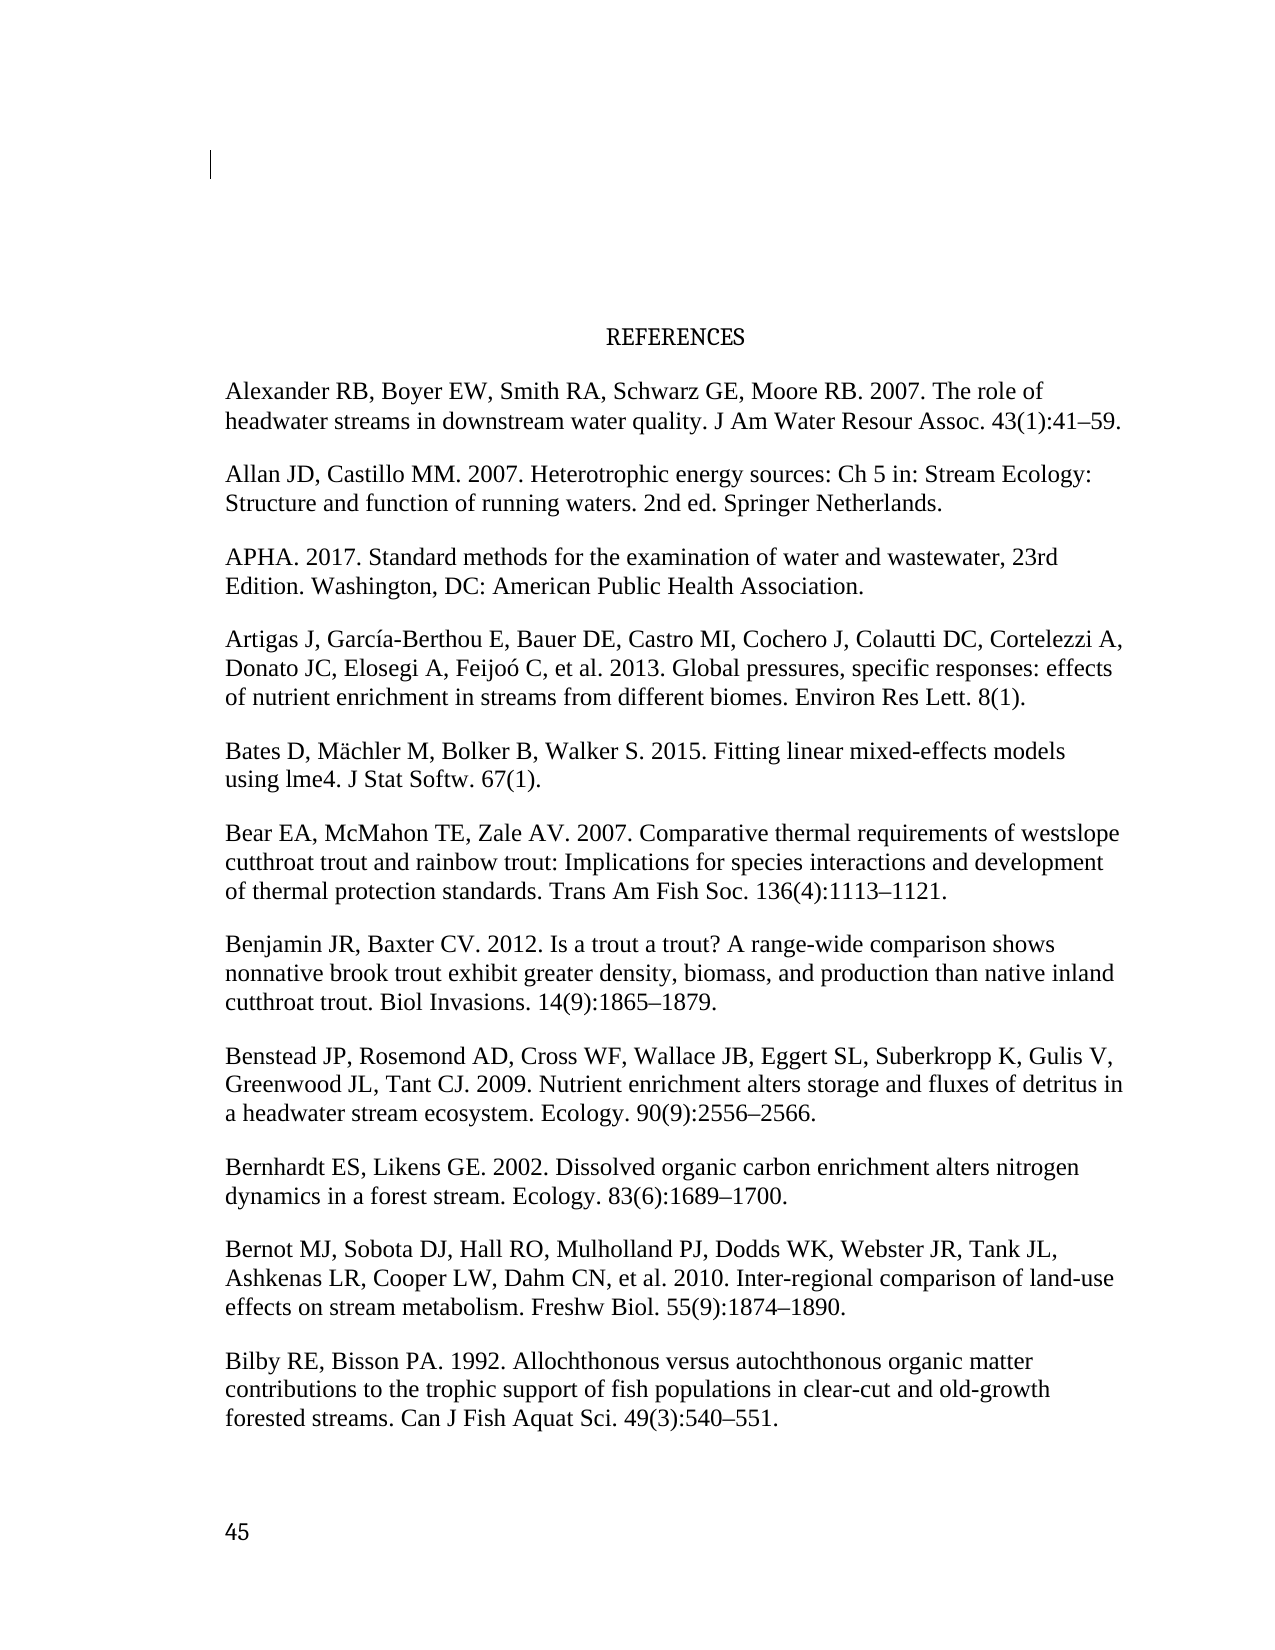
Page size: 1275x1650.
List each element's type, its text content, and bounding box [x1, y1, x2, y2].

text Artigas J, García-Berthou E, Bauer DE, Castro MI, Cochero J, Colautti DC, Cortelezzi A, Donato JC, Elosegi A, Feijoó C, et al. 2013. Global pressures, specific responses: effects of nutrient enrichment in streams from different biomes. Environ Res Lett. 8(1). [225, 624, 1125, 711]
text Bates D, Mächler M, Bolker B, Walker S. 2015. Fitting linear mixed-effects models using lme4. J Stat Softw. 67(1). [225, 736, 1125, 793]
text Benstead JP, Rosemond AD, Cross WF, Wallace JB, Eggert SL, Suberkropp K, Gulis V, Greenwood JL, Tant CJ. 2009. Nutrient enrichment alters storage and fluxes of detritus in a headwater stream ecosystem. Ecology. 90(9):2556–2566. [225, 1041, 1125, 1127]
text Alexander RB, Boyer EW, Smith RA, Schwarz GE, Moore RB. 2007. The role of headwater streams in downstream water quality. J Am Water Resour Assoc. 43(1):41–59. [225, 376, 1125, 434]
text Benjamin JR, Baxter CV. 2012. Is a trout a trout? A range-wide comparison shows nonnative brook trout exhibit greater density, biomass, and production than native inland cutthroat trout. Biol Invasions. 14(9):1865–1879. [225, 929, 1125, 1016]
text Bilby RE, Bisson PA. 1992. Allochthonous versus autochthonous organic matter contributions to the trophic support of fish populations in clear-cut and old-growth forested streams. Can J Fish Aquat Sci. 49(3):540–551. [225, 1346, 1125, 1432]
text REFERENCES [225, 322, 1125, 351]
text Bear EA, McMahon TE, Zale AV. 2007. Comparative thermal requirements of westslope cutthroat trout and rainbow trout: Implications for species interactions and development of thermal protection standards. Trans Am Fish Soc. 136(4):1113–1121. [225, 818, 1125, 904]
text APHA. 2017. Standard methods for the examination of water and wastewater, 23rd Edition. Washington, DC: American Public Health Association. [225, 542, 1125, 599]
text Allan JD, Castillo MM. 2007. Heterotrophic energy sources: Ch 5 in: Stream Ecology: Structure and function of running waters. 2nd ed. Springer Netherlands. [225, 459, 1125, 517]
text Bernhardt ES, Likens GE. 2002. Dissolved organic carbon enrichment alters nitrogen dynamics in a forest stream. Ecology. 83(6):1689–1700. [225, 1152, 1125, 1209]
text Bernot MJ, Sobota DJ, Hall RO, Mulholland PJ, Dodds WK, Webster JR, Tank JL, Ashkenas LR, Cooper LW, Dahm CN, et al. 2010. Inter-regional comparison of land-use effects on stream metabolism. Freshw Biol. 55(9):1874–1890. [225, 1234, 1125, 1321]
